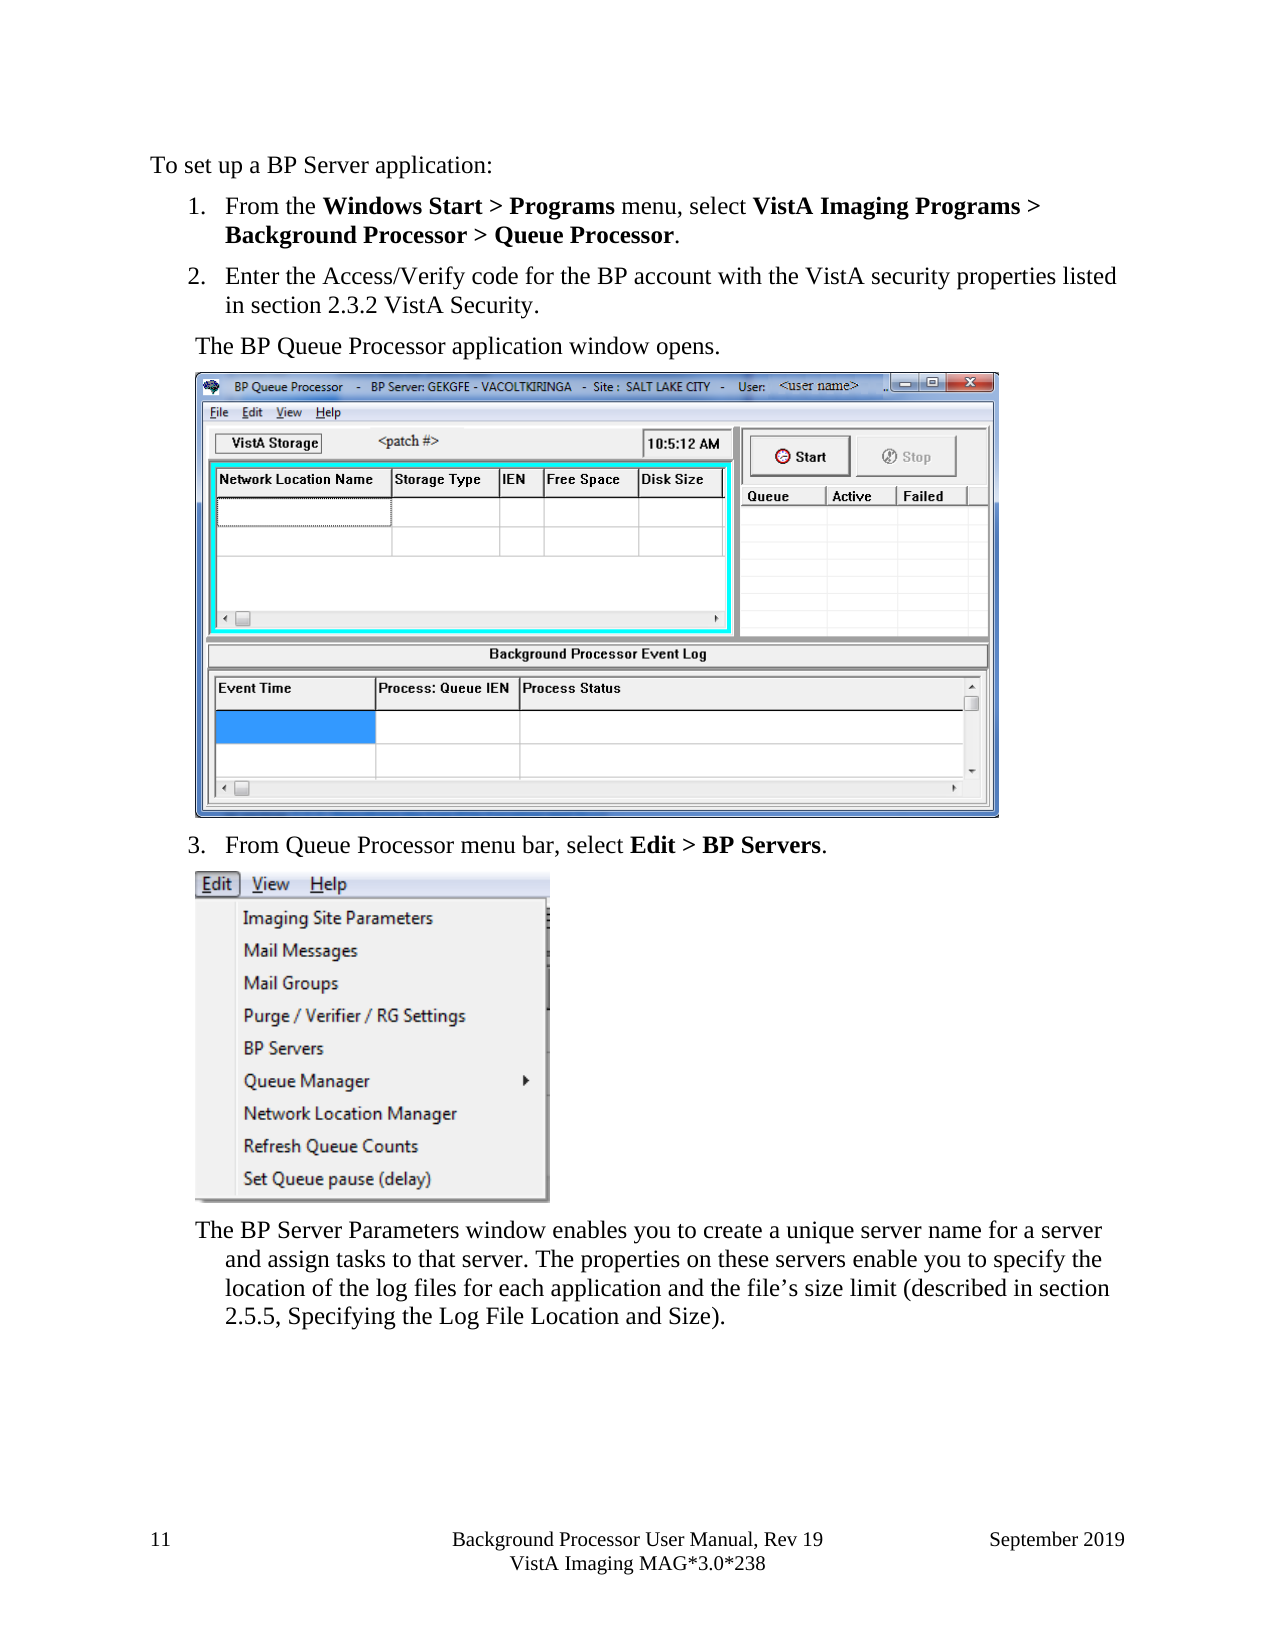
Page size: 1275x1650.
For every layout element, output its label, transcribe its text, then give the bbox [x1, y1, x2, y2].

text To set up a BP Server application: [150, 150, 1125, 179]
text The BP Server Parameters window enables you to create a unique server name for a server and assign tasks to that server. The properties on these servers enable you to specify the location of the log files for each application and the file’s size limit (described in section 2.5.5, Specifying the Log File Location and Size). [195, 1215, 1125, 1330]
picture [195, 372, 999, 818]
list From Queue Processor menu bar, select Edit > BP Servers. [187, 830, 1125, 859]
picture [195, 871, 550, 1203]
list From the Windows Start > Programs menu, select VistA Imaging Programs > Background Processor > Queue Processor. [187, 191, 1125, 249]
text The BP Queue Processor application window opens. [195, 331, 1125, 360]
list Enter the Access/Verify code for the BP account with the VistA security properties listed in section 2.3.2 VistA Security. [187, 261, 1125, 319]
